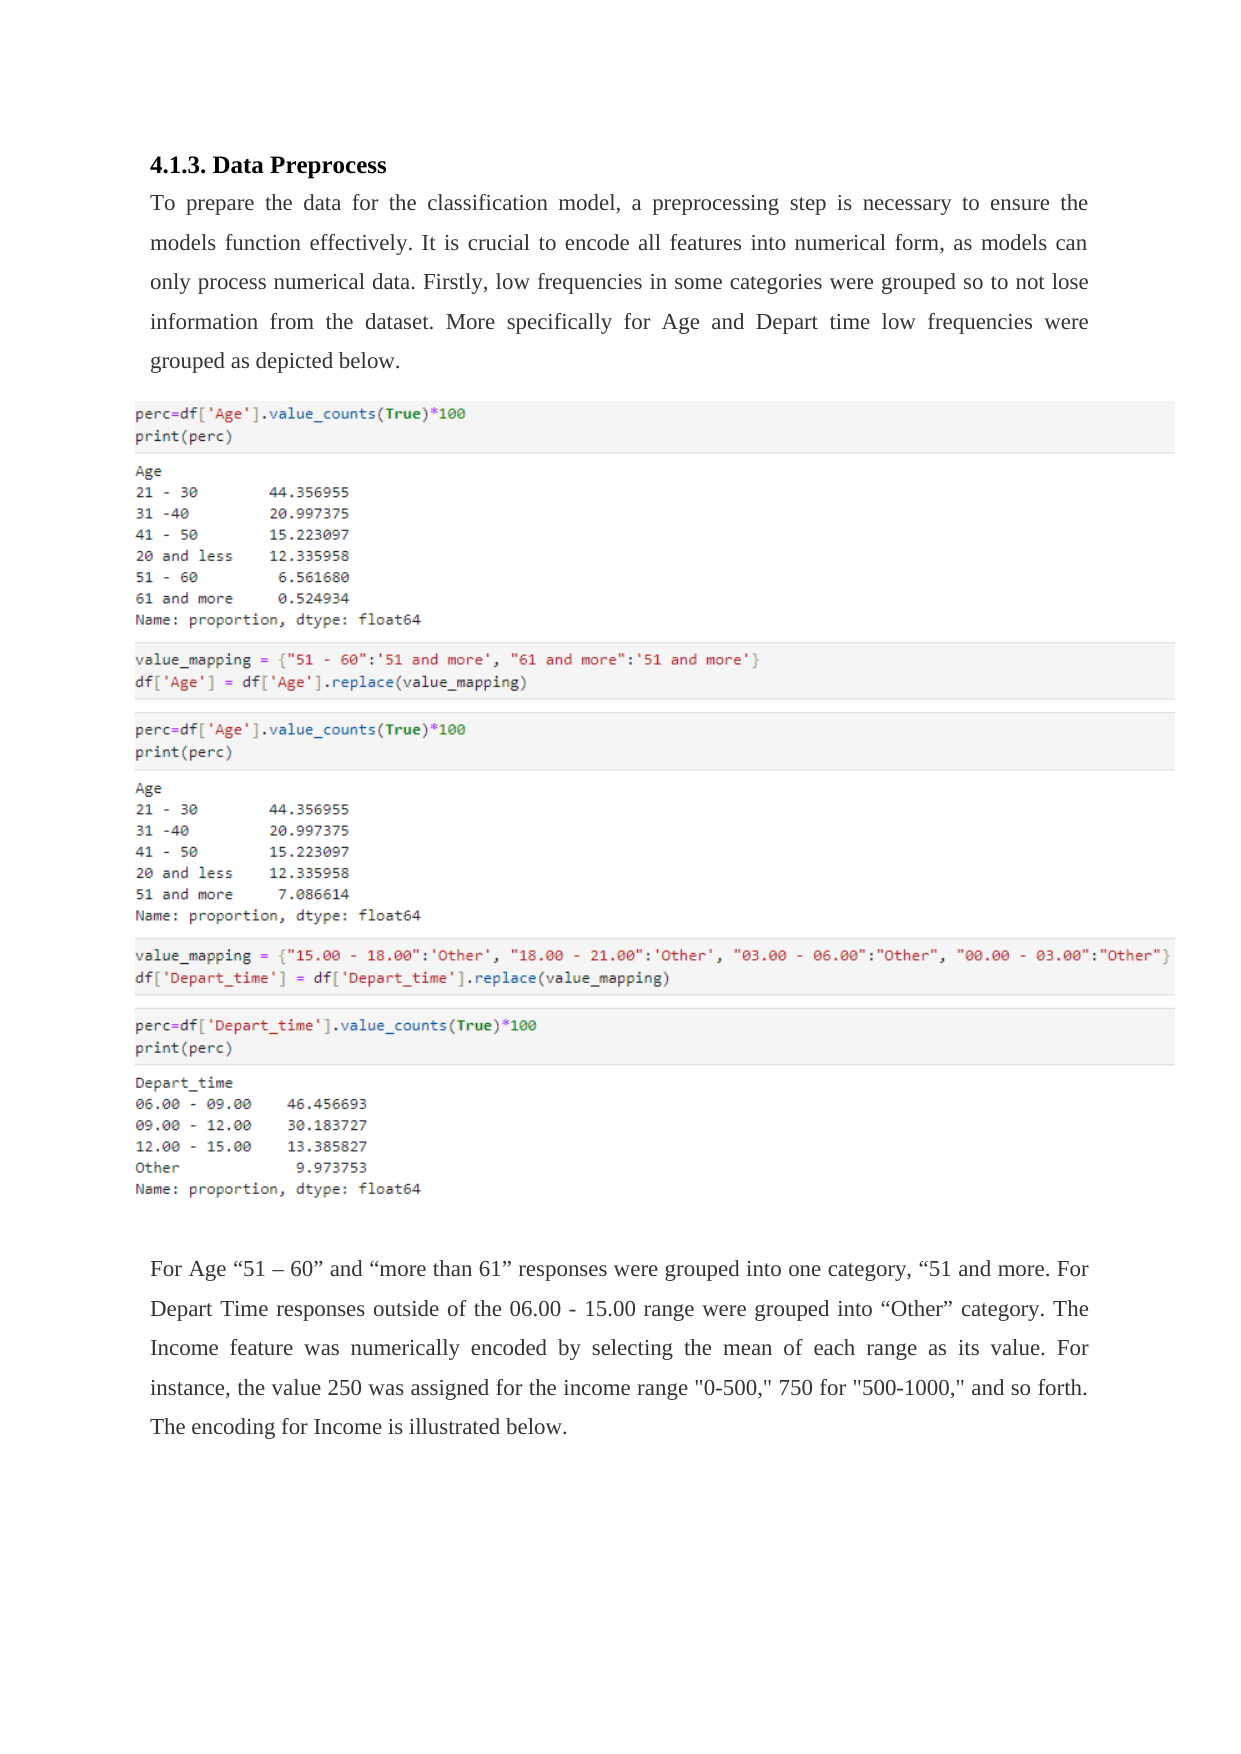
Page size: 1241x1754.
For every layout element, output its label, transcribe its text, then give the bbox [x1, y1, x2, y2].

picture [134, 401, 1175, 1199]
text For Age “51 – 60” and “more than 61” responses were grouped into one category, “51 and more. For Depart Time responses outside of the 06.00 - 15.00 range were grouped into “Other” category. The Income feature was numerically encoded by selecting the mean of each range as its value. For instance, the value 250 was assigned for the income range "0-500," 750 for "500-1000," and so forth. The encoding for Income is illustrated below. [150, 1255, 1090, 1439]
subtitle 4.1.3. Data Preprocess [150, 150, 1090, 179]
text To prepare the data for the classification model, a preprocessing step is necessary to ensure the models function effectively. It is crucial to encode all features into numerical form, as models can only process numerical data. Firstly, low frequencies in some categories were grouped so to not lose information from the dataset. More specifically for Age and Depart time low frequencies were grouped as depicted below. [150, 189, 1090, 374]
